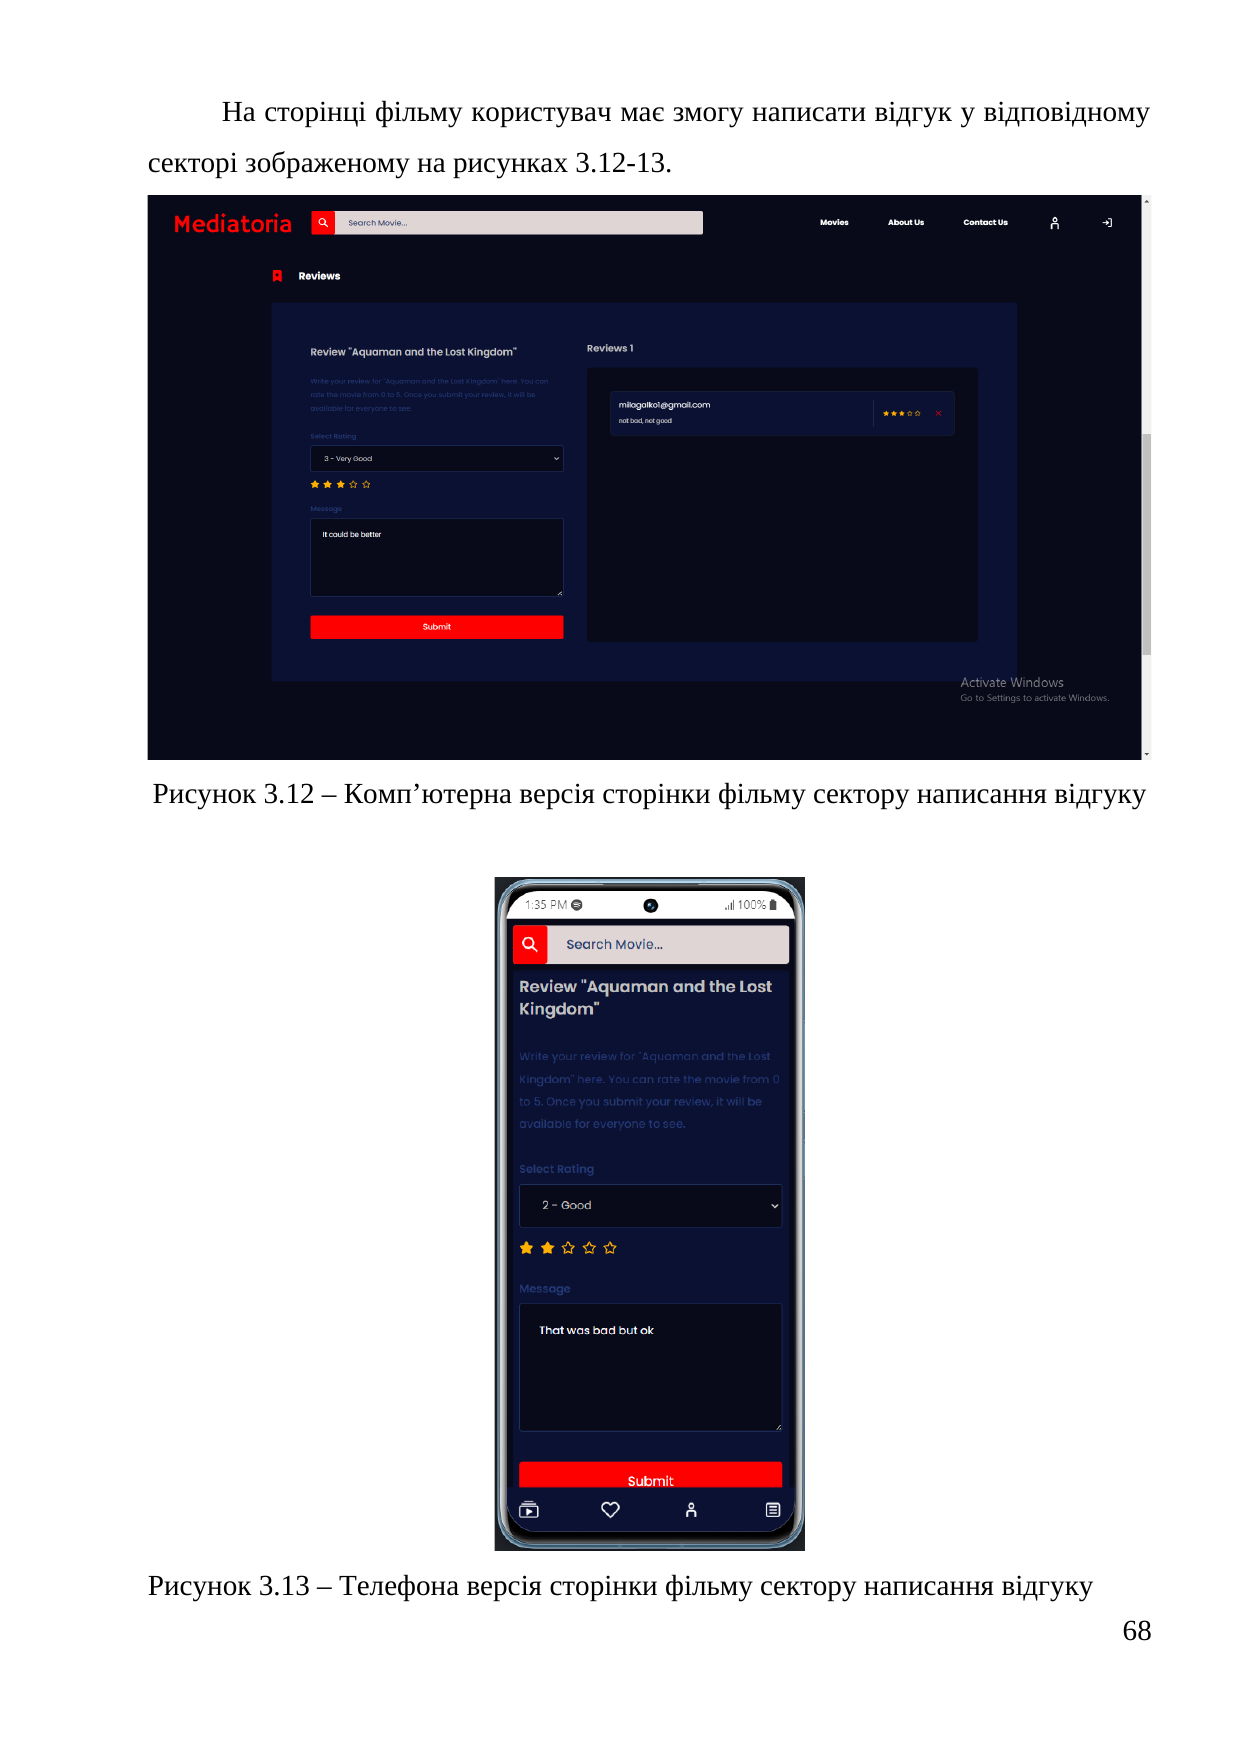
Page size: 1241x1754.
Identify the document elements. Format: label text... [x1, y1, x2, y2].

picture [147, 195, 1152, 760]
text Рисунок 3.13 – Телефона версія сторінки фільму сектору написання відгуку [148, 1568, 1152, 1601]
text Рисунок 3.12 – Комп’ютерна версія сторінки фільму сектору написання відгуку [148, 777, 1152, 810]
text На сторінці фільму користувач має змогу написати відгук у відповідному секторі зображеному на рисунках 3.12-13. [148, 94, 1152, 178]
picture [494, 877, 805, 1551]
